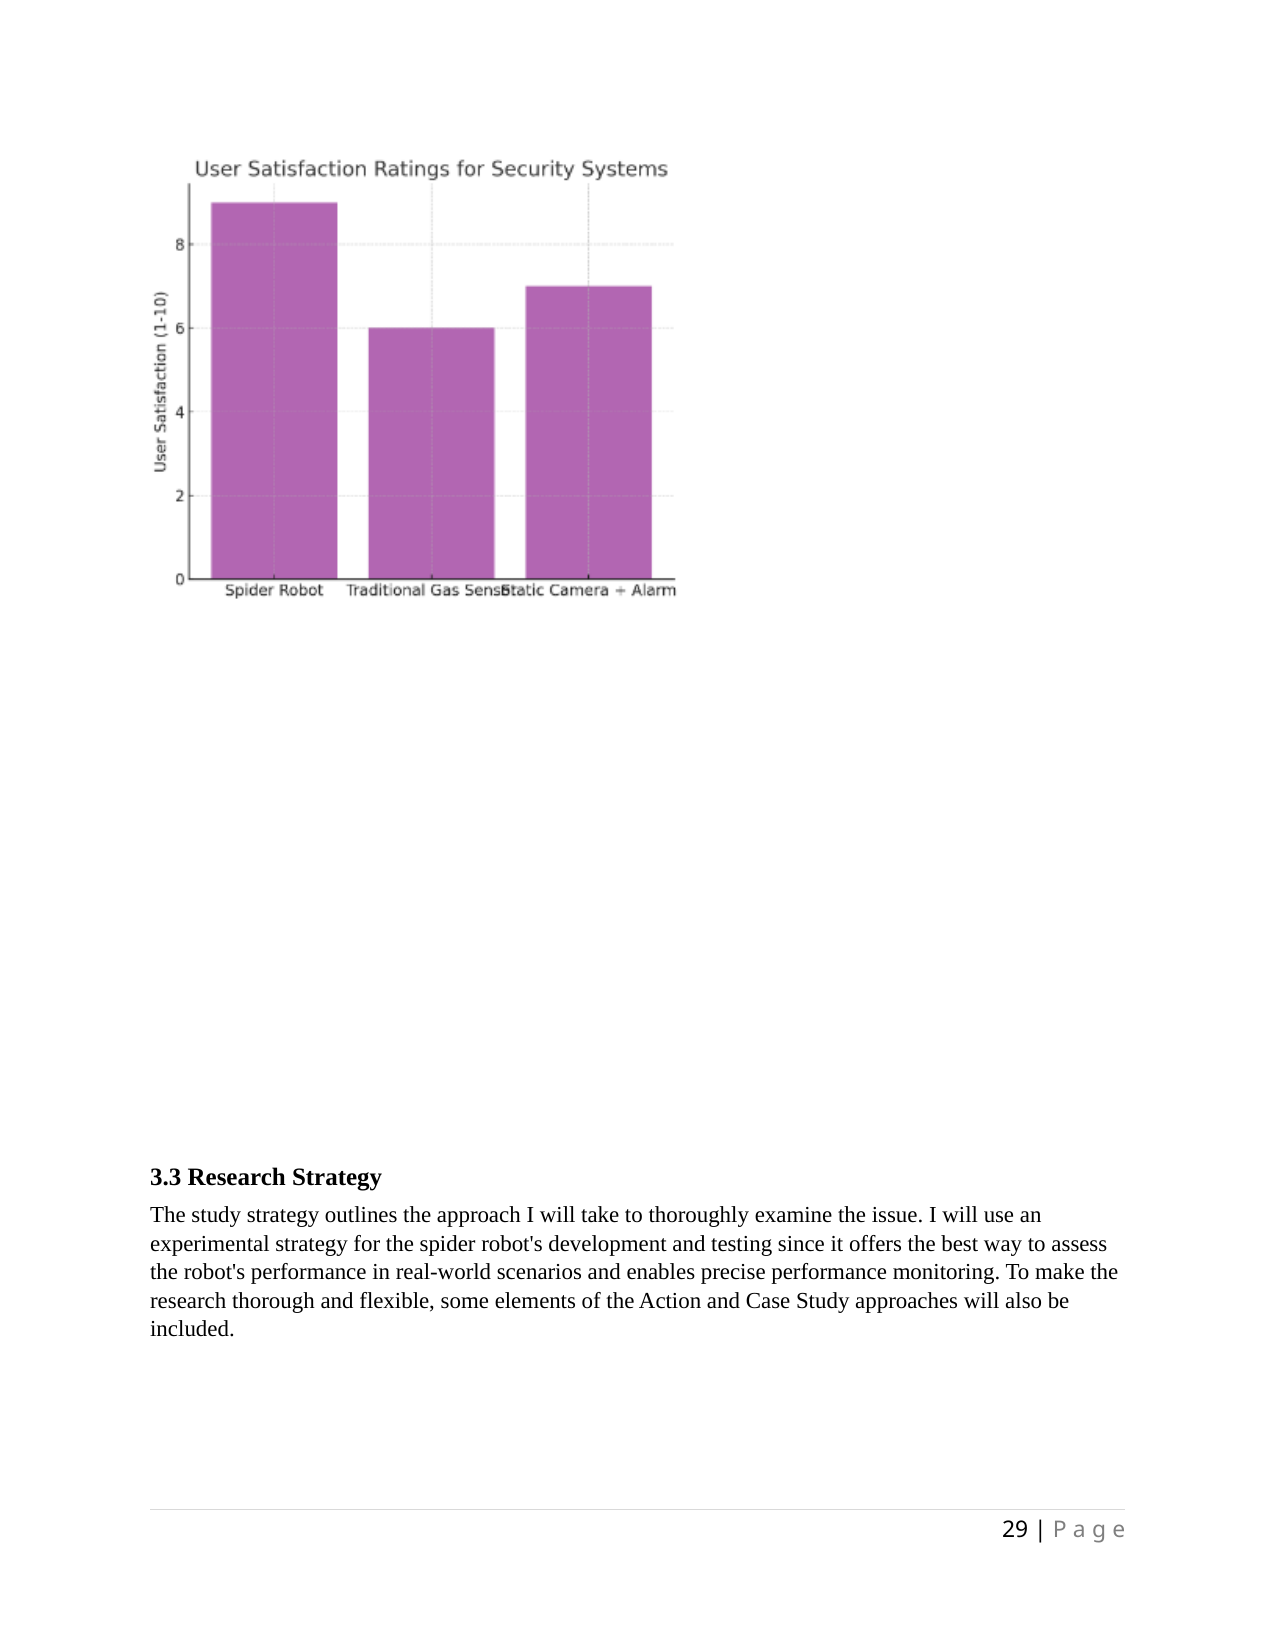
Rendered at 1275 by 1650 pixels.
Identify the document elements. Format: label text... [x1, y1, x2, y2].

picture [150, 150, 699, 602]
subtitle 3.3 Research Strategy [150, 1162, 1125, 1191]
text The study strategy outlines the approach I will take to thoroughly examine the issue. I will use an experimental strategy for the spider robot's development and testing since it offers the best way to assess the robot's performance in real-world scenarios and enables precise performance monitoring. To make the research thorough and flexible, some elements of the Action and Case Study approaches will also be included. [150, 1201, 1125, 1342]
